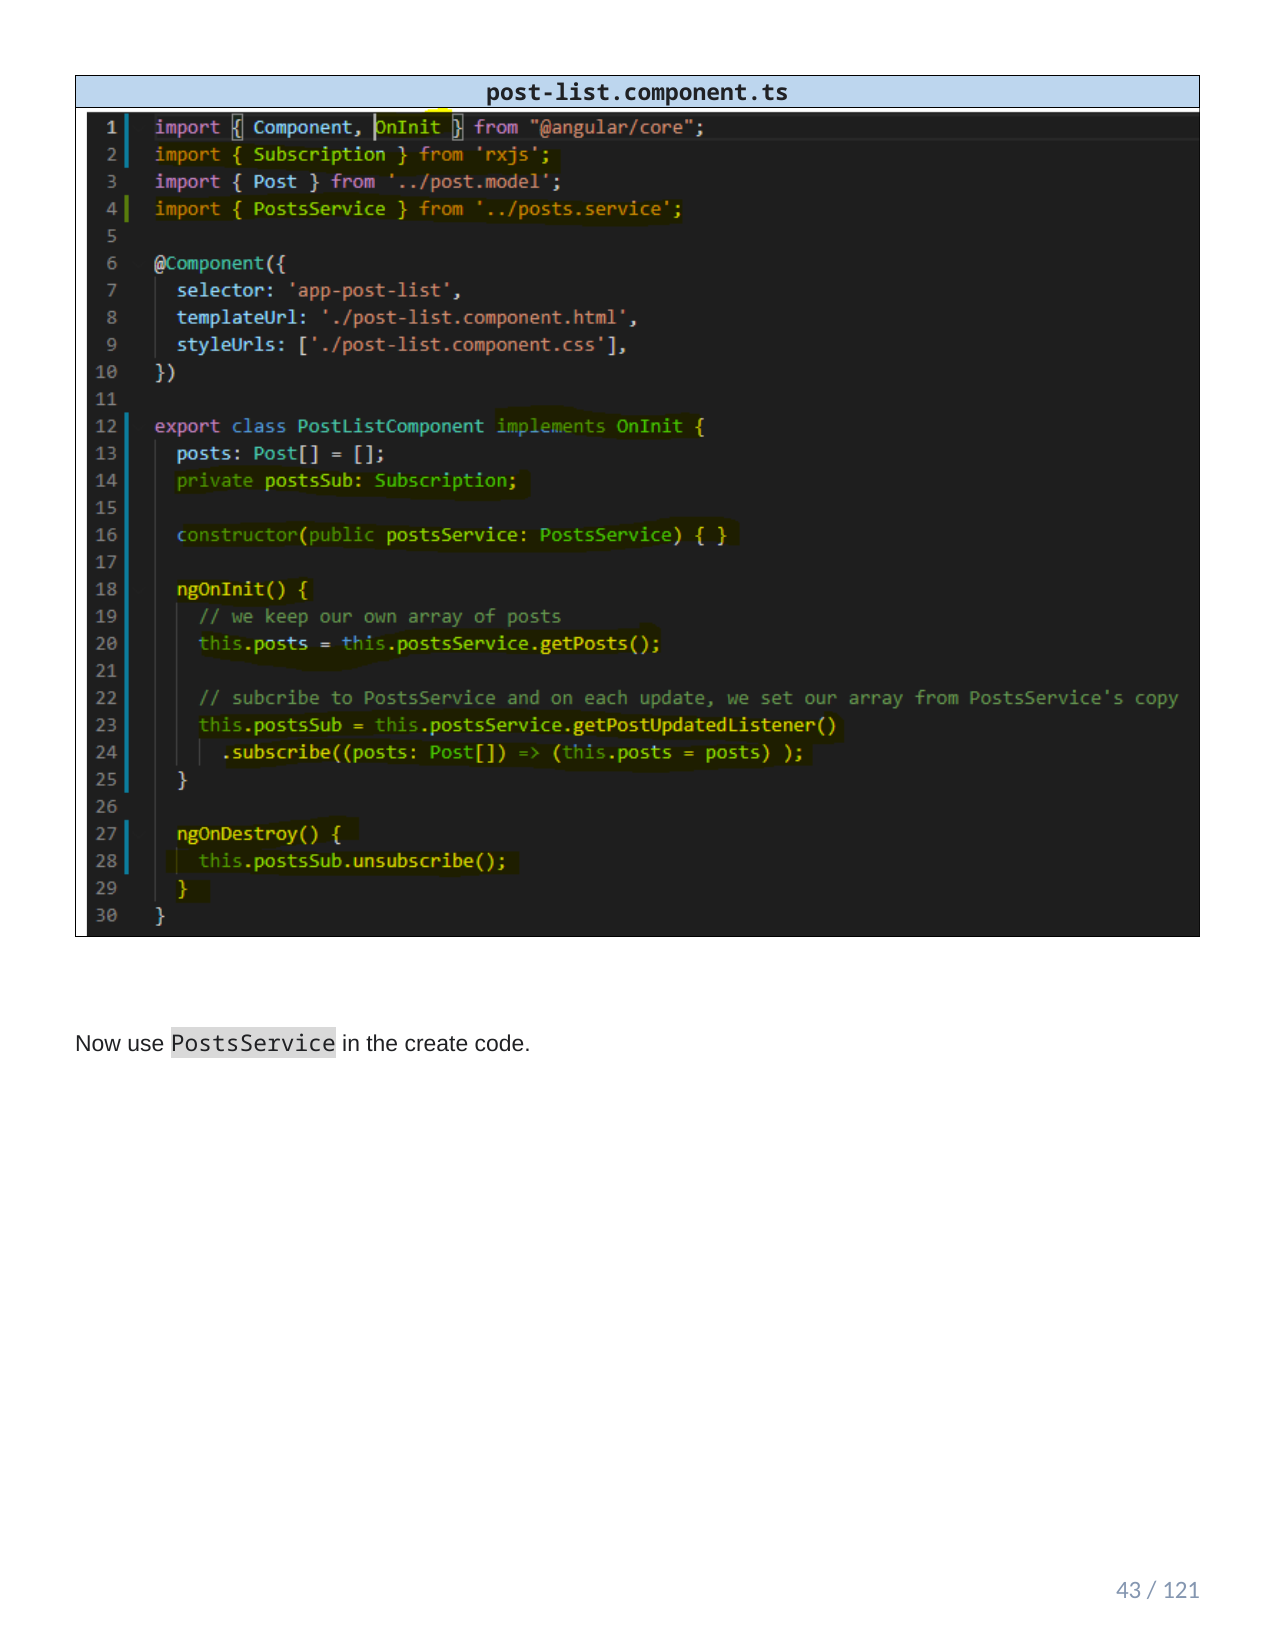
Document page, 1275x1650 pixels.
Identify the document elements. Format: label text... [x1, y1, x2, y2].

table_cell [76, 108, 86, 936]
table_header post-list.component.ts [76, 76, 1199, 107]
text Now use PostsService in the create code. [336, 1027, 1200, 1058]
picture [86, 108, 1200, 936]
